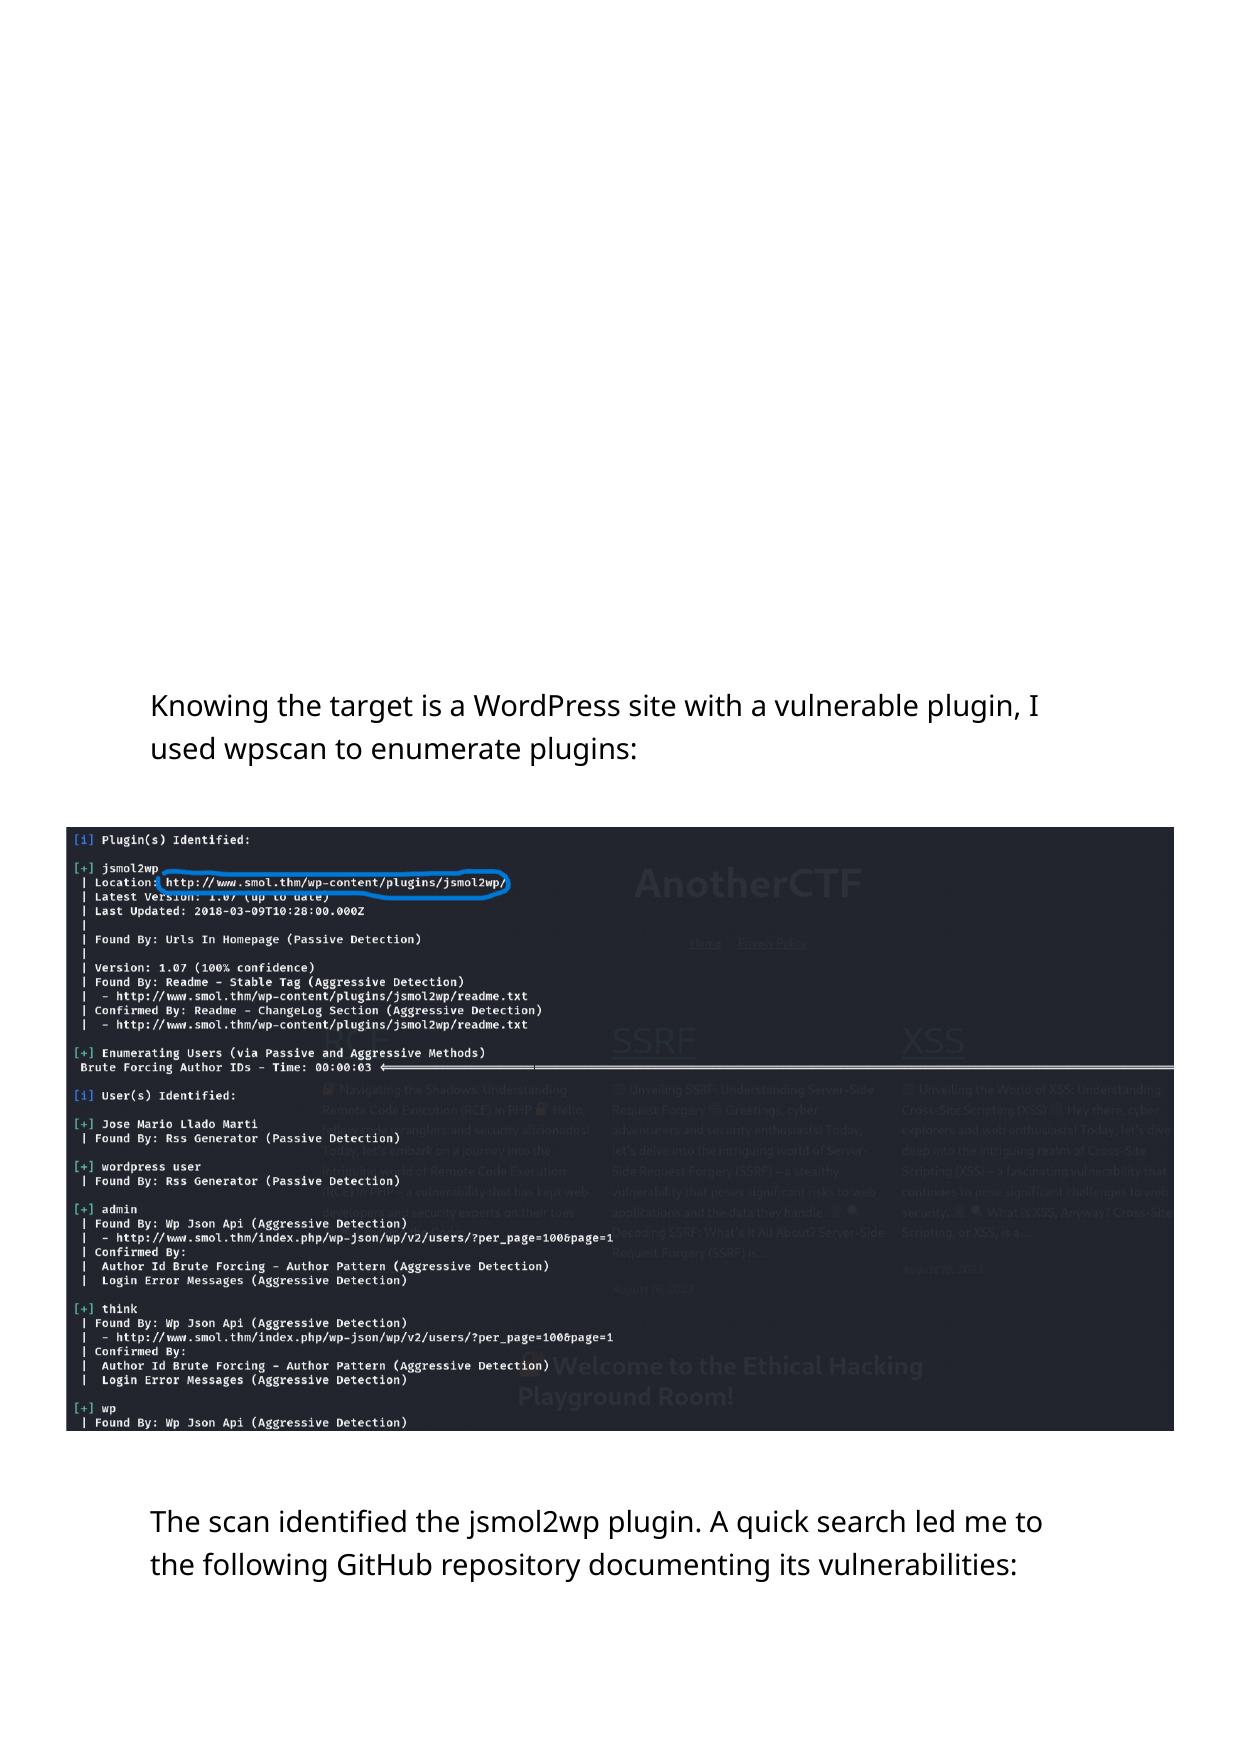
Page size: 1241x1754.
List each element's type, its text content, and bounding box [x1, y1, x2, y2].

text Knowing the target is a WordPress site with a vulnerable plugin, I used wpscan to enumerate plugins: [150, 685, 1090, 768]
picture [66, 827, 1174, 1431]
text The scan identified the jsmol2wp plugin. A quick search led me to the following GitHub repository documenting its vulnerabilities: [150, 1501, 1090, 1584]
